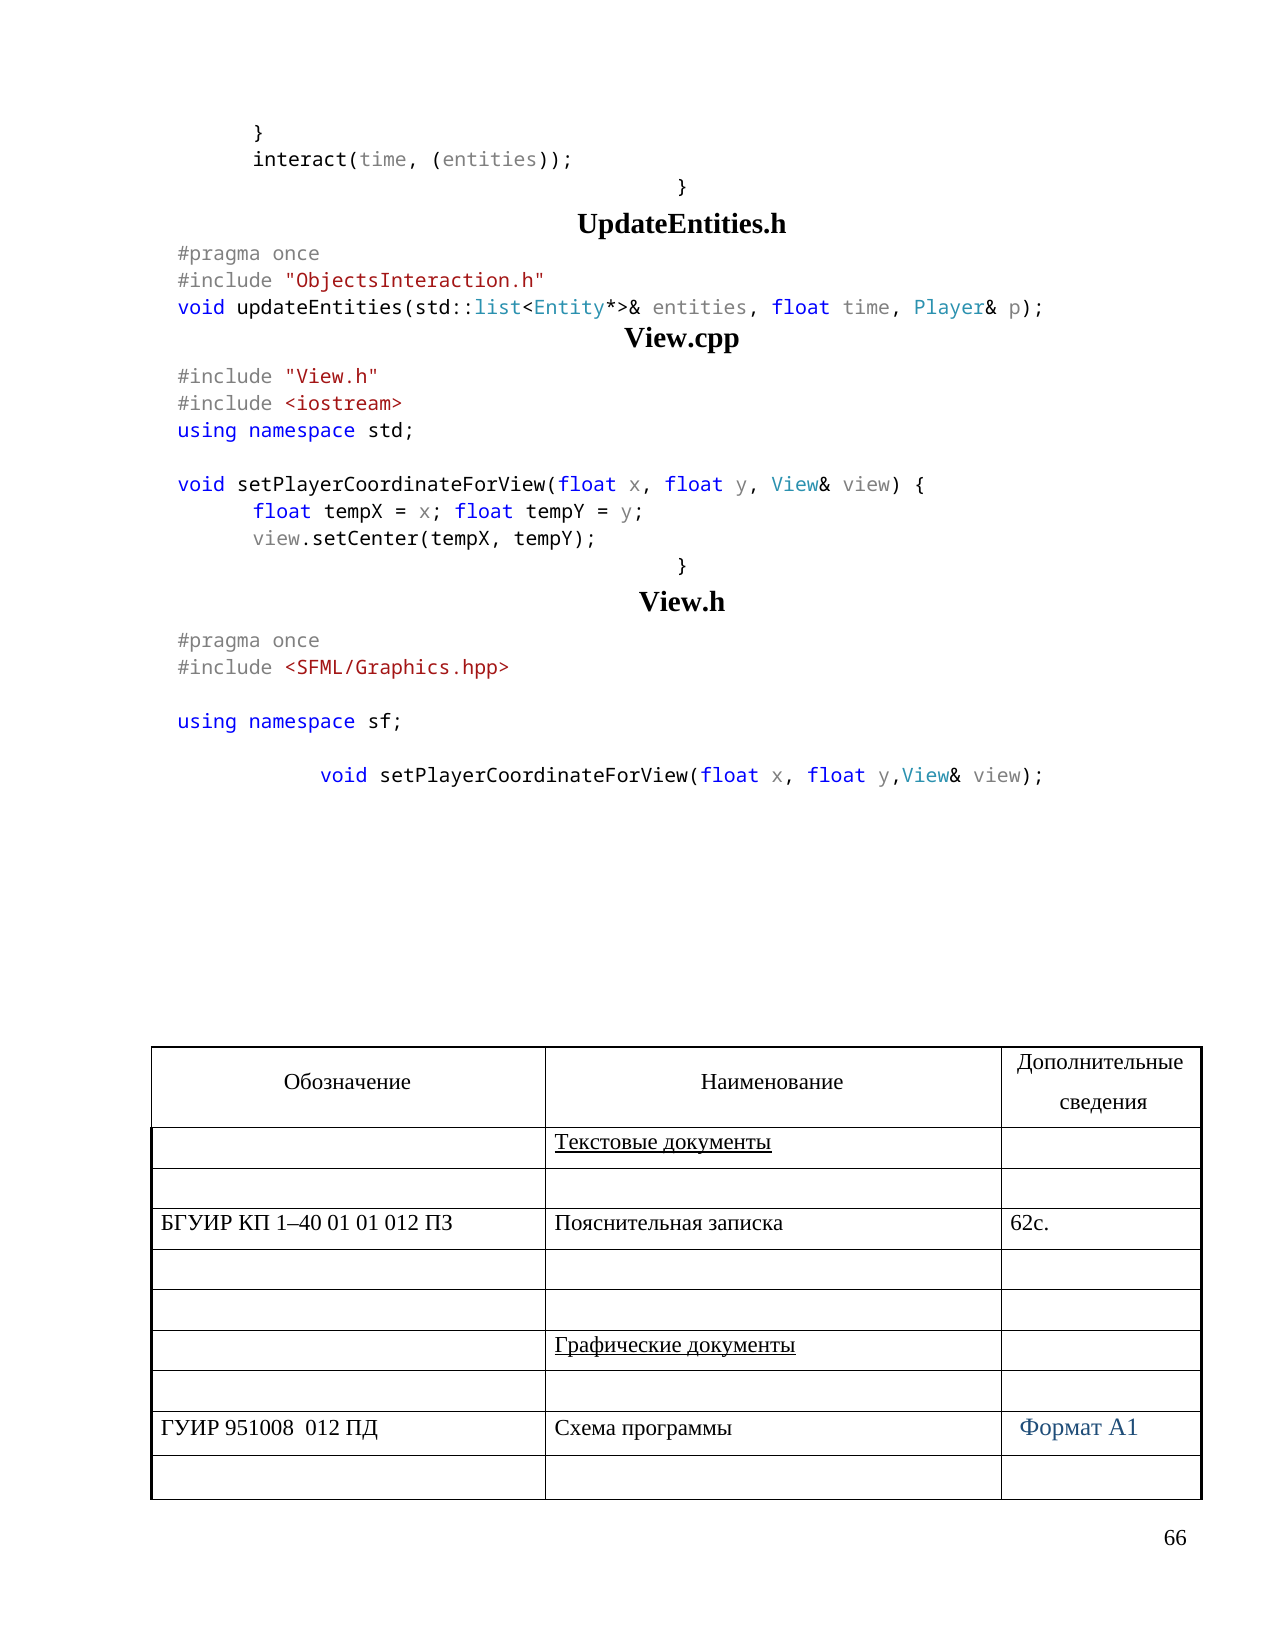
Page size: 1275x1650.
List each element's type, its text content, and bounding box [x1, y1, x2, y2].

table_cell [153, 1290, 545, 1330]
table_cell [1002, 1456, 1200, 1499]
table_cell [153, 1250, 545, 1289]
text #pragma once [177, 626, 1186, 653]
table_cell БГУИР КП 1–40 01 01 012 ПЗ [153, 1209, 545, 1249]
table_cell [153, 1371, 545, 1411]
text #include "ObjectsInteraction.h" [177, 266, 1186, 293]
text } [177, 551, 1186, 578]
table_cell [1002, 1250, 1200, 1289]
table_cell Графические документы [546, 1331, 1001, 1370]
table_cell [1002, 1128, 1200, 1168]
text #pragma once [177, 239, 1186, 266]
text View.cpp [177, 320, 1186, 354]
table_cell [1002, 1169, 1200, 1208]
table_cell [153, 1169, 545, 1208]
text UpdateEntities.h [177, 206, 1186, 239]
text using namespace sf; [177, 707, 1186, 734]
text float tempX = x; float tempY = y; [177, 497, 1186, 524]
table_cell [546, 1290, 1001, 1330]
table_cell [1002, 1331, 1200, 1370]
text } [177, 118, 1186, 145]
table_cell [153, 1128, 545, 1168]
table_cell Текстовые документы [546, 1128, 1001, 1168]
table_header Наименование [546, 1048, 1001, 1127]
text #include <iostream> [177, 389, 1186, 416]
text using namespace std; [177, 416, 1186, 443]
text void setPlayerCoordinateForView(float x, float y, View& view) { [177, 470, 1186, 497]
text view.setCenter(tempX, tempY); [177, 524, 1186, 551]
table_header Обозначение [152, 1048, 545, 1127]
text void setPlayerCoordinateForView(float x, float y,View& view); [177, 761, 1186, 788]
text View.h [177, 584, 1186, 618]
table_cell [546, 1456, 1001, 1499]
table_cell [546, 1250, 1001, 1289]
table_cell Пояснительная записка [546, 1209, 1001, 1249]
text interact(time, (entities)); [177, 145, 1186, 172]
text } [177, 172, 1186, 199]
text #include <SFML/Graphics.hpp> [177, 653, 1186, 680]
table_cell Схема программы [546, 1412, 1001, 1455]
table_cell [546, 1371, 1001, 1411]
table_cell 62с. [1002, 1209, 1200, 1249]
table_cell [546, 1169, 1001, 1208]
table_cell [153, 1456, 545, 1499]
table_cell Формат А1 [1002, 1412, 1200, 1455]
table_cell [1002, 1371, 1200, 1411]
table_header Дополнительные сведения [1002, 1048, 1200, 1127]
table_cell [1002, 1290, 1200, 1330]
text #include "View.h" [177, 362, 1186, 389]
table_cell [153, 1331, 545, 1370]
text void updateEntities(std::list<Entity*>& entities, float time, Player& p); [177, 293, 1186, 320]
table_cell ГУИР 951008 012 ПД [153, 1412, 545, 1455]
